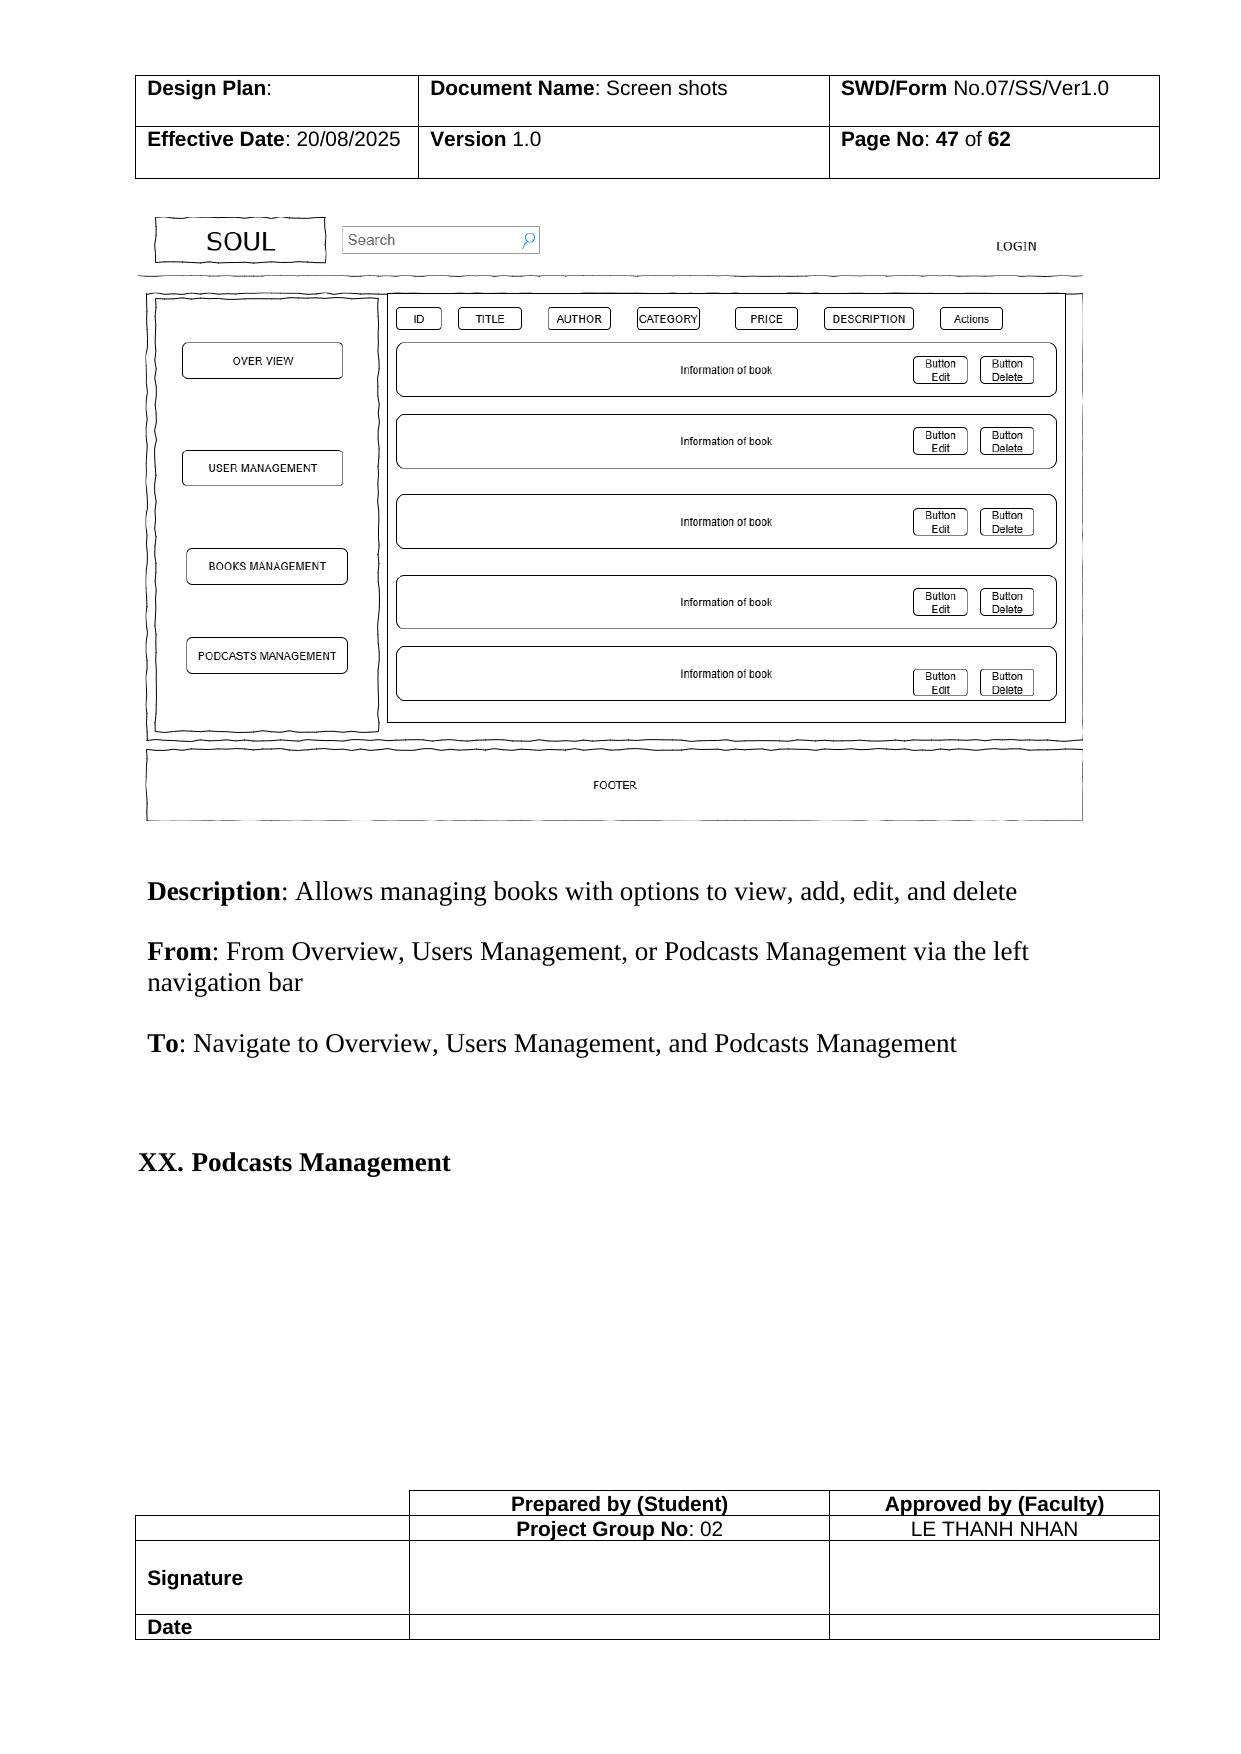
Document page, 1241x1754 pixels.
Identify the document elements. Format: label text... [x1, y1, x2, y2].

picture [137, 217, 1083, 821]
text From: From Overview, Users Management, or Podcasts Management via the left navigation bar [147, 935, 1093, 998]
text To: Navigate to Overview, Users Management, and Podcasts Management [147, 1027, 1093, 1058]
list Podcasts Management [138, 1146, 1093, 1177]
text Description: Allows managing books with options to view, add, edit, and delete [147, 875, 1093, 906]
